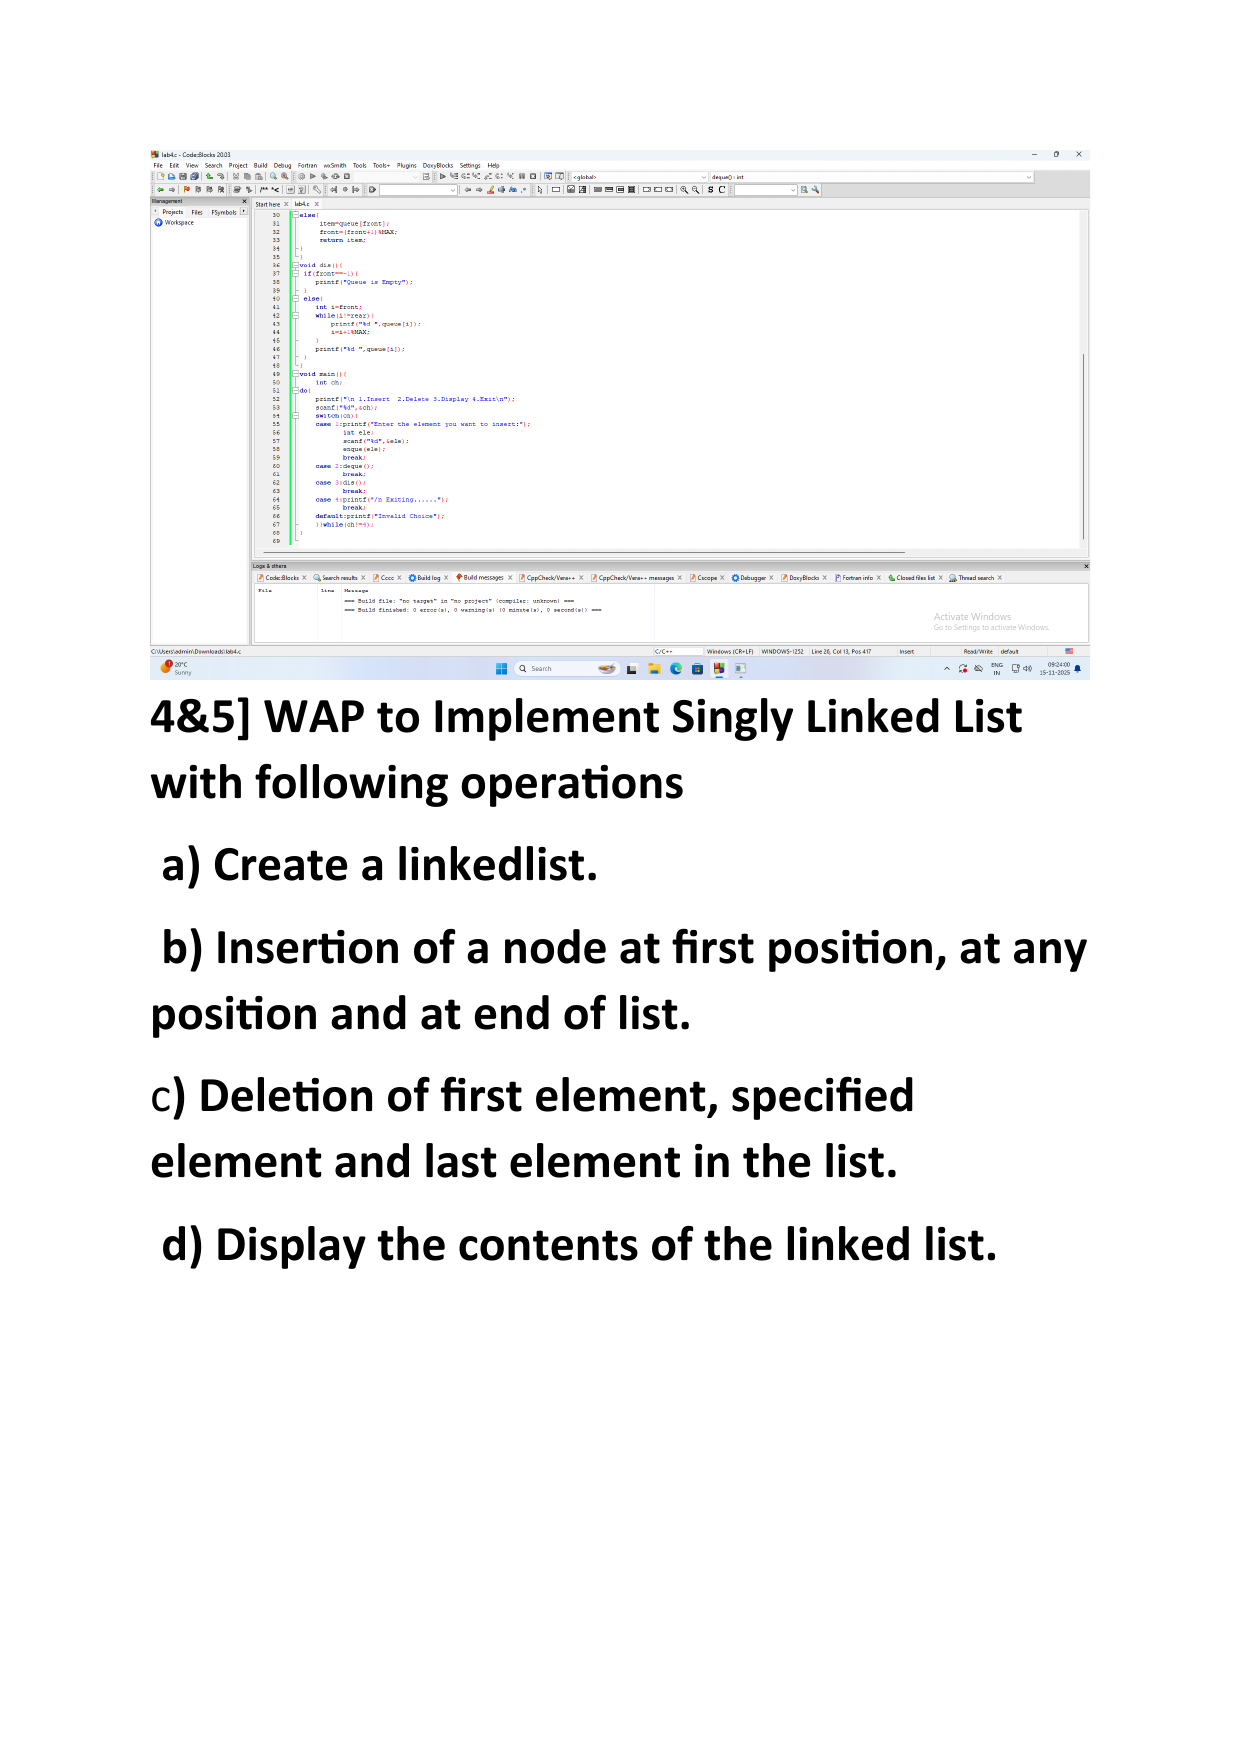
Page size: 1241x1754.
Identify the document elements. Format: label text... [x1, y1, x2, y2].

text c) Deletion of first element, specified element and last element in the list. [150, 1063, 1090, 1190]
text 4&5] WAP to Implement Singly Linked List with following operations [150, 680, 1090, 811]
text a) Create a linkedlist. [150, 832, 1090, 893]
text b) Insertion of a node at first position, at any position and at end of list. [150, 915, 1090, 1042]
picture [150, 150, 1091, 680]
text d) Display the contents of the linked list. [150, 1211, 1090, 1272]
